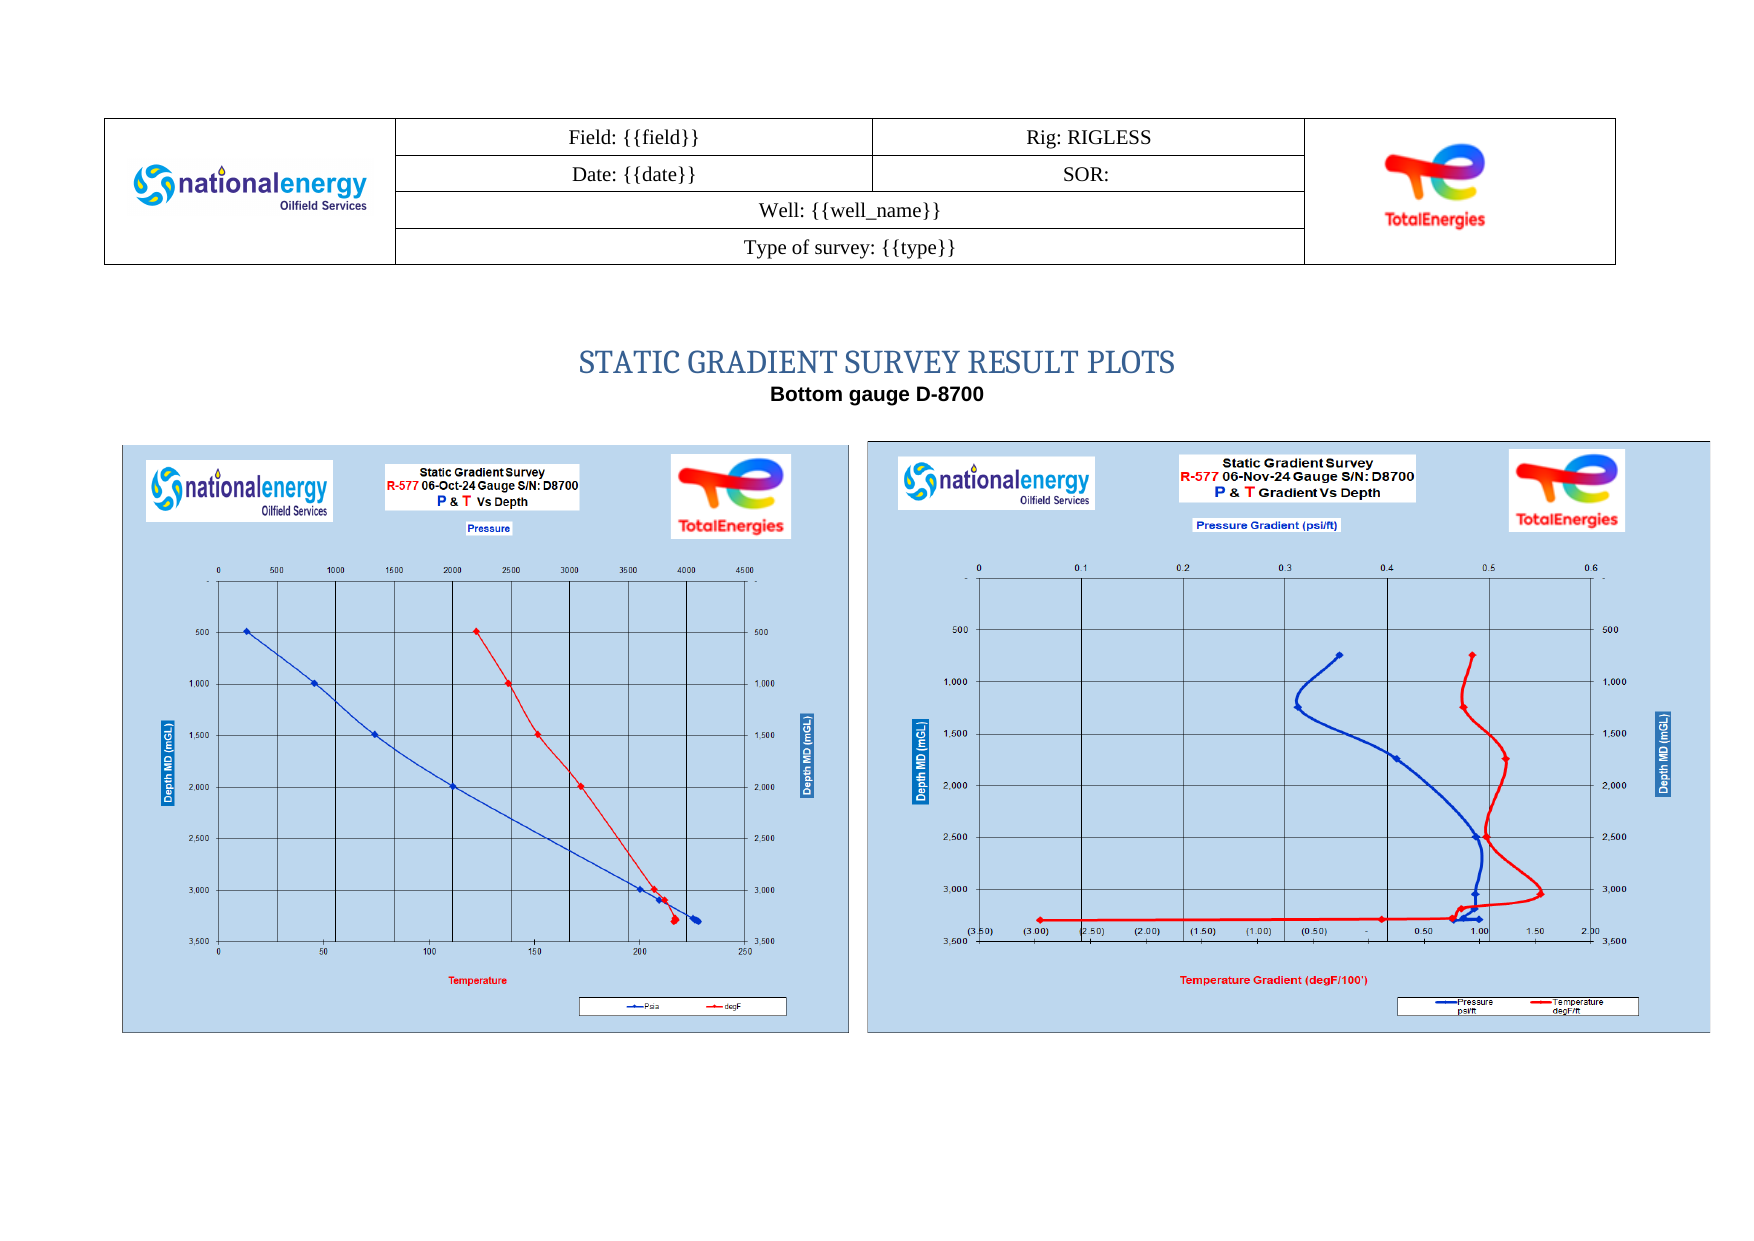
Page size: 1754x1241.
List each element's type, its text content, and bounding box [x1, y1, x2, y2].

picture [867, 441, 1710, 1033]
picture [122, 445, 849, 1033]
subtitle STATIC GRADIENT SURVEY RESULT PLOTS [118, 343, 1636, 381]
text Bottom gauge D-8700 [118, 381, 1636, 405]
picture [1377, 138, 1493, 234]
picture [126, 158, 374, 216]
